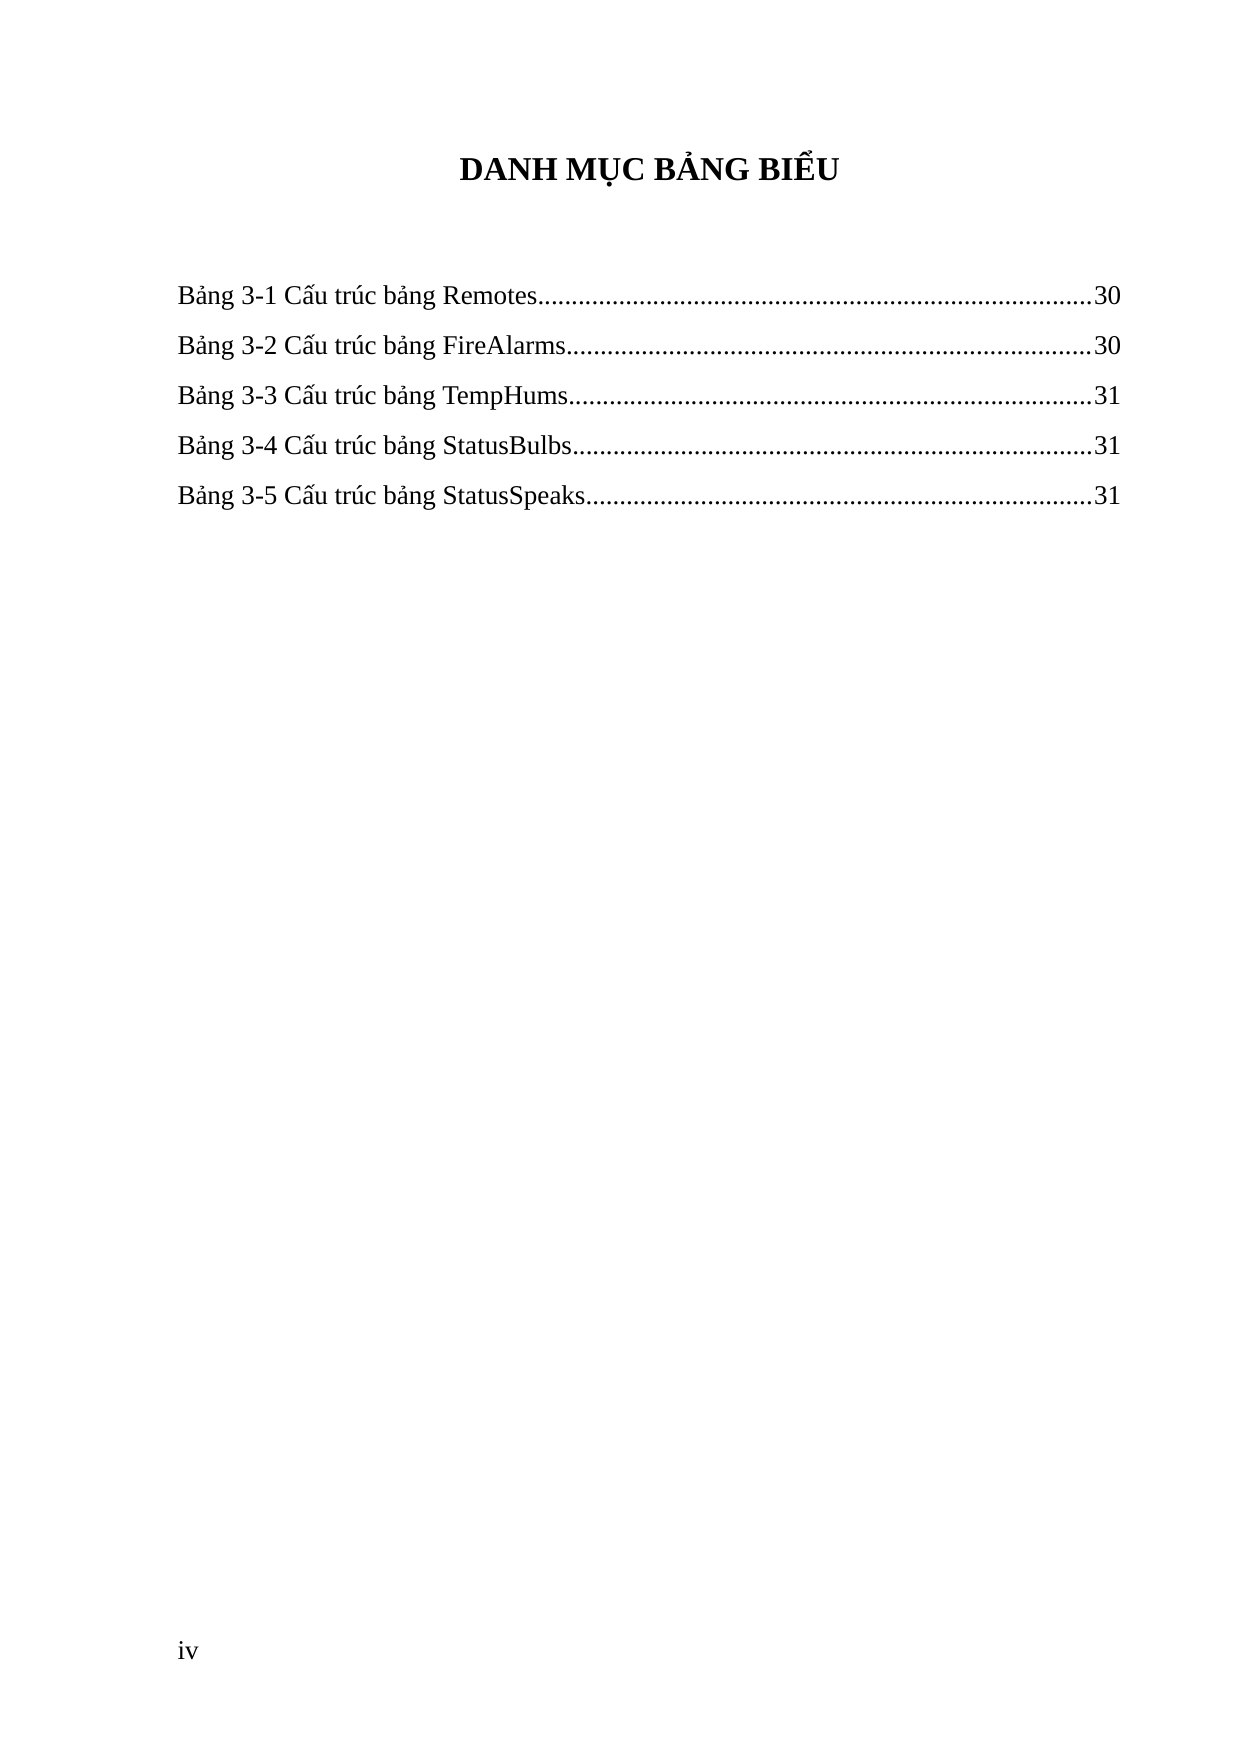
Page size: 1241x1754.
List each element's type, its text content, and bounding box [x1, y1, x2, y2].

subtitle DANH MỤC BẢNG BIỂU [177, 131, 1122, 206]
text Bảng 3-3 Cấu trúc bảng TempHums 31 [177, 376, 1122, 413]
text Bảng 3-2 Cấu trúc bảng FireAlarms 30 [177, 326, 1122, 363]
text Bảng 3-5 Cấu trúc bảng StatusSpeaks 31 [177, 476, 1122, 513]
text Bảng 3-4 Cấu trúc bảng StatusBulbs 31 [177, 426, 1122, 463]
text Bảng 3-1 Cấu trúc bảng Remotes 30 [177, 276, 1122, 313]
